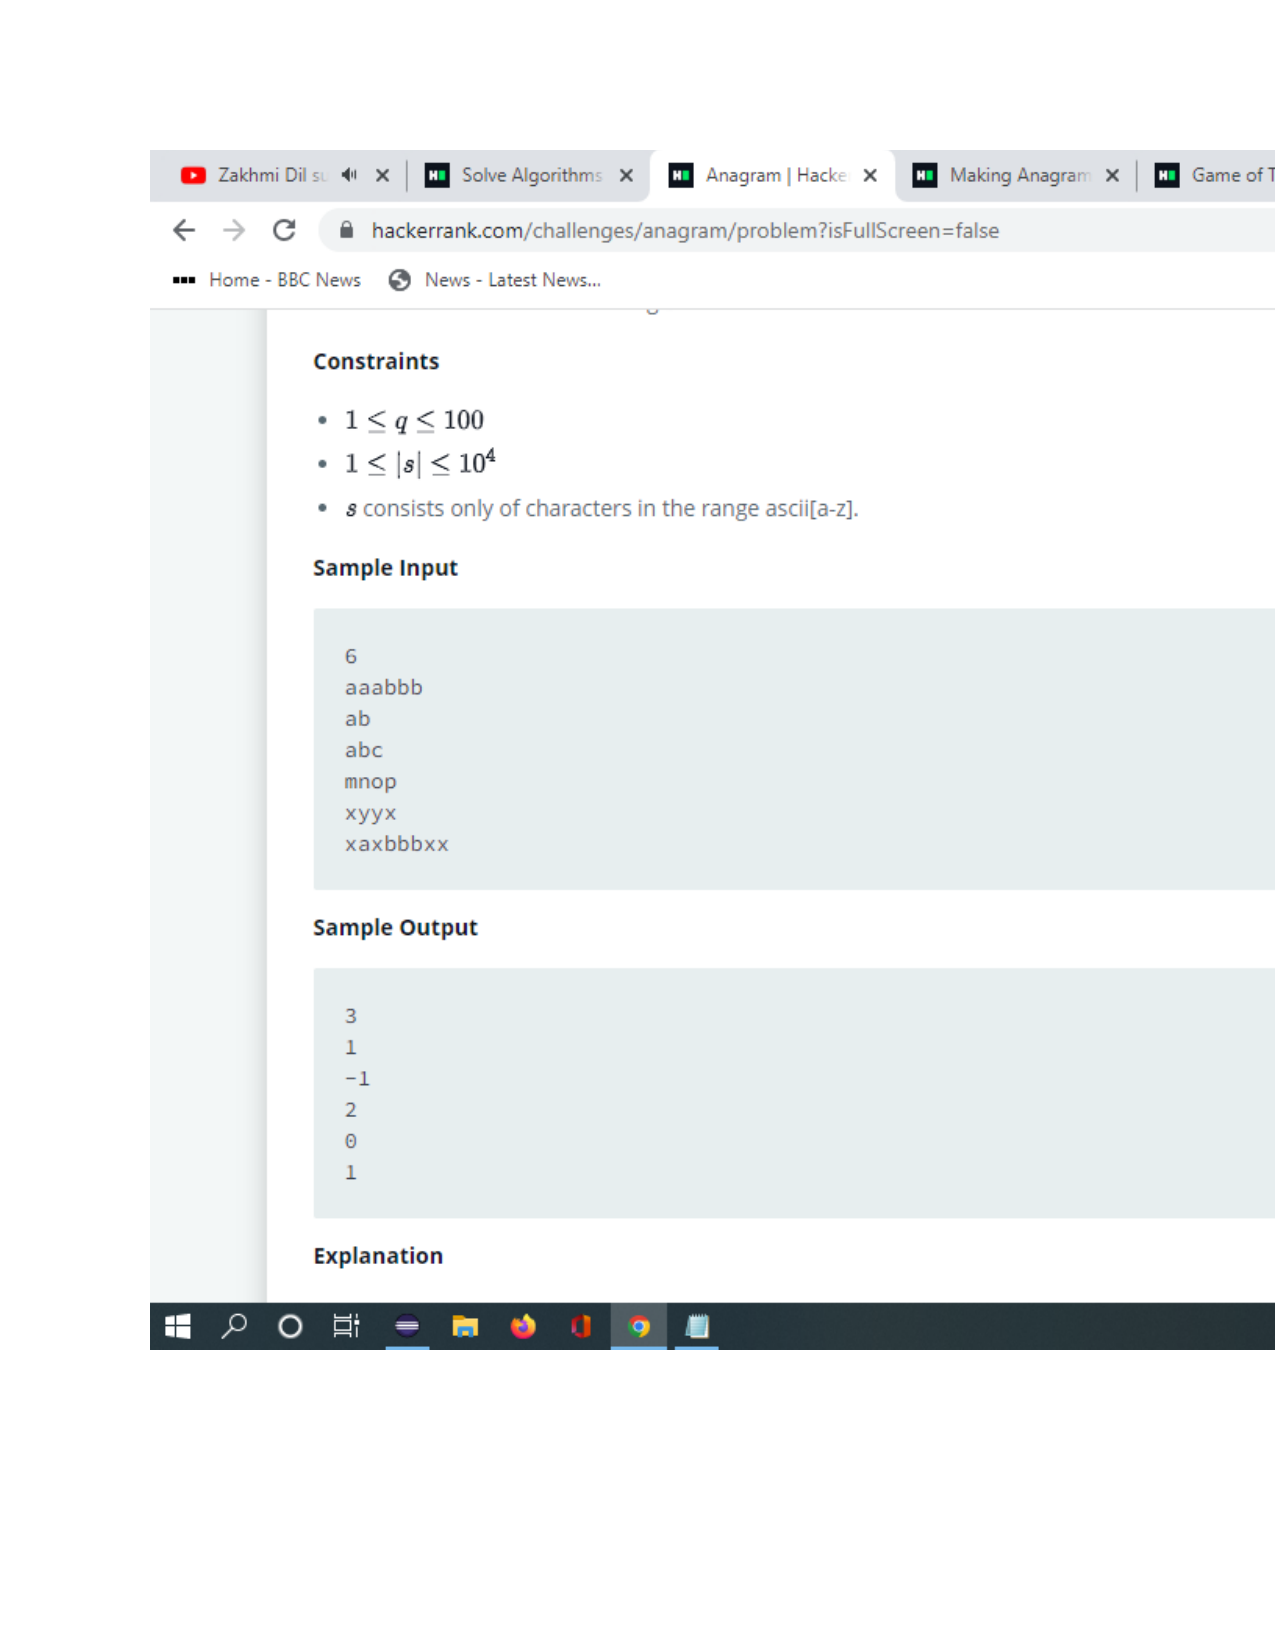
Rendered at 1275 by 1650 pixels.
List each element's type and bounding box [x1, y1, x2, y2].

picture [150, 150, 1275, 1350]
